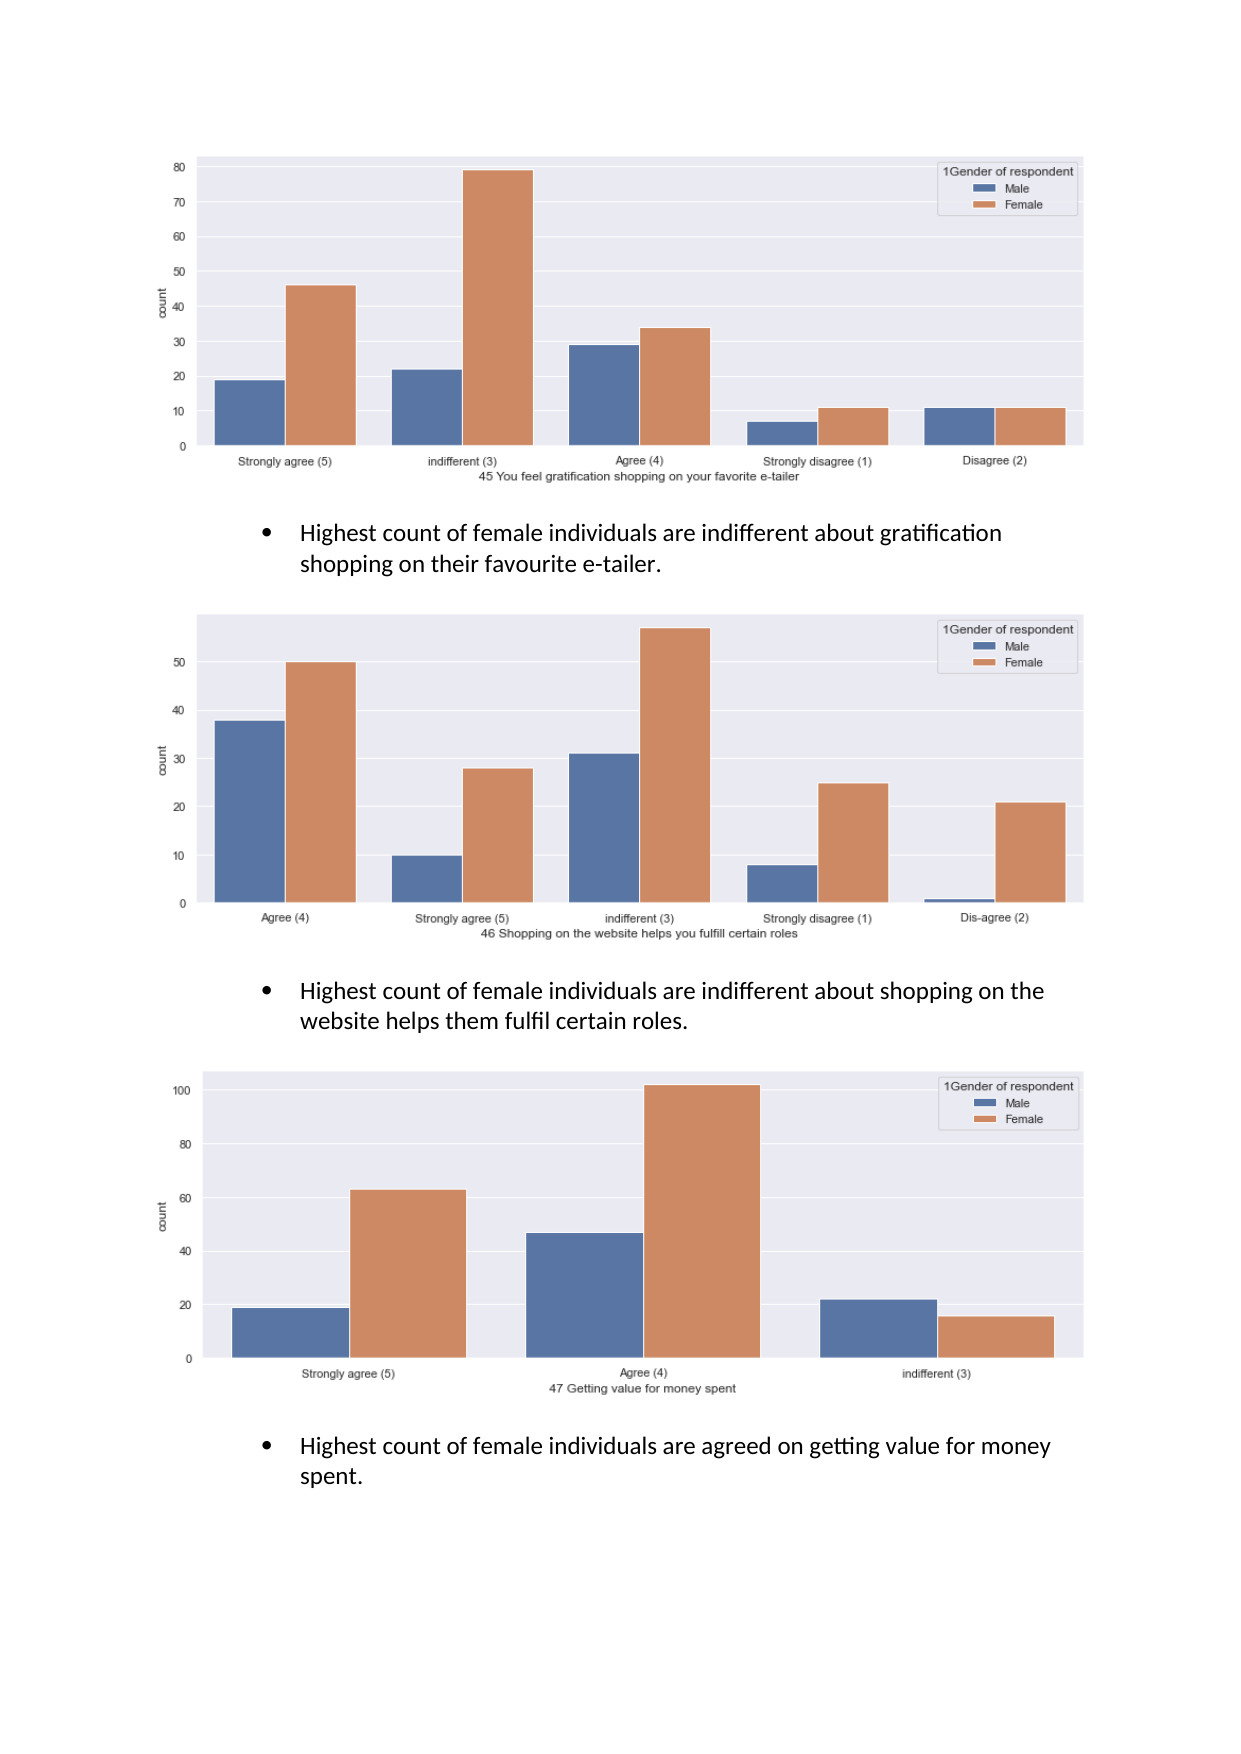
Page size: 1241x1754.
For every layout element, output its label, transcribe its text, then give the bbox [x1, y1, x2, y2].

picture [150, 607, 1091, 946]
picture [150, 150, 1091, 489]
list Highest count of female individuals are agreed on getting value for money spent. [262, 1430, 1090, 1491]
list Highest count of female individuals are indifferent about gratification shopping on their favourite e-tailer. [262, 517, 1090, 578]
picture [150, 1065, 1091, 1401]
list Highest count of female individuals are indifferent about shopping on the website helps them fulfil certain roles. [262, 975, 1090, 1036]
